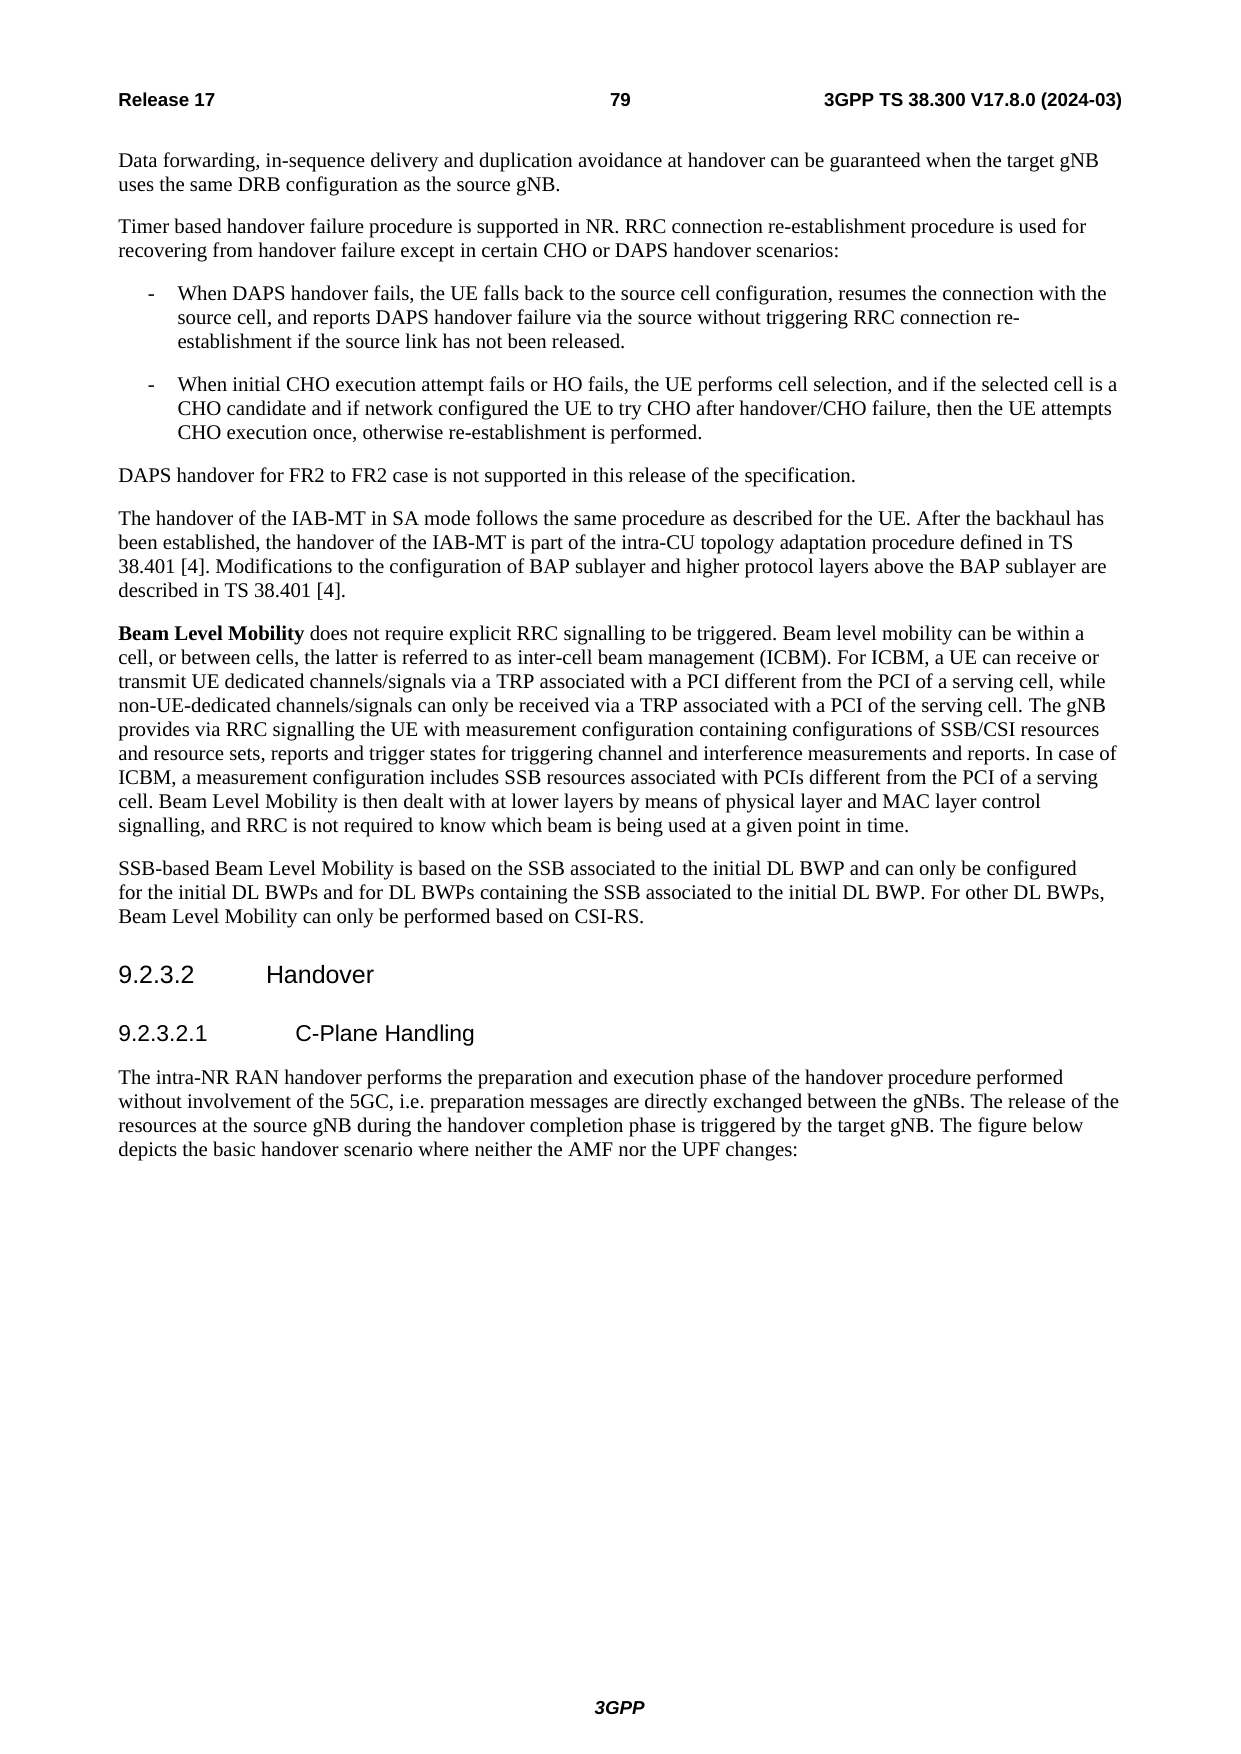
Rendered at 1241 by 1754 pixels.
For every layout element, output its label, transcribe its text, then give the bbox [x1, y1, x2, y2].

text Timer based handover failure procedure is supported in NR. RRC connection re-establishment procedure is used for recovering from handover failure except in certain CHO or DAPS handover scenarios: [118, 214, 1122, 262]
text The handover of the IAB-MT in SA mode follows the same procedure as described for the UE. After the backhaul has been established, the handover of the IAB-MT is part of the intra-CU topology adaptation procedure defined in TS 38.401 [4]. Modifications to the configuration of BAP sublayer and higher protocol layers above the BAP sublayer are described in TS 38.401 [4]. [118, 506, 1122, 602]
text - When DAPS handover fails, the UE falls back to the source cell configuration, resumes the connection with the source cell, and reports DAPS handover failure via the source without triggering RRC connection re-establishment if the source link has not been released. [148, 281, 1122, 353]
text Beam Level Mobility does not require explicit RRC signalling to be triggered. Beam level mobility can be within a cell, or between cells, the latter is referred to as inter-cell beam management (ICBM). For ICBM, a UE can receive or transmit UE dedicated channels/signals via a TRP associated with a PCI different from the PCI of a serving cell, while non-UE-dedicated channels/signals can only be received via a TRP associated with a PCI of the serving cell. The gNB provides via RRC signalling the UE with measurement configuration containing configurations of SSB/CSI resources and resource sets, reports and trigger states for triggering channel and interference measurements and reports. In case of ICBM, a measurement configuration includes SSB resources associated with PCIs different from the PCI of a serving cell. Beam Level Mobility is then dealt with at lower layers by means of physical layer and MAC layer control signalling, and RRC is not required to know which beam is being used at a given point in time. [118, 621, 1122, 837]
text - When initial CHO execution attempt fails or HO fails, the UE performs cell selection, and if the selected cell is a CHO candidate and if network configured the UE to try CHO after handover/CHO failure, then the UE attempts CHO execution once, otherwise re-establishment is performed. [148, 372, 1122, 444]
text The intra-NR RAN handover performs the preparation and execution phase of the handover procedure performed without involvement of the 5GC, i.e. preparation messages are directly exchanged between the gNBs. The release of the resources at the source gNB during the handover completion phase is triggered by the target gNB. The figure below depicts the basic handover scenario where neither the AMF nor the UPF changes: [118, 1065, 1122, 1161]
text DAPS handover for FR2 to FR2 case is not supported in this release of the specification. [118, 463, 1122, 487]
subtitle 9.2.3.2.1 C-Plane Handling [118, 1020, 1122, 1046]
text Data forwarding, in-sequence delivery and duplication avoidance at handover can be guaranteed when the target gNB uses the same DRB configuration as the source gNB. [118, 147, 1122, 196]
text SSB-based Beam Level Mobility is based on the SSB associated to the initial DL BWP and can only be configured for the initial DL BWPs and for DL BWPs containing the SSB associated to the initial DL BWP. For other DL BWPs, Beam Level Mobility can only be performed based on CSI-RS. [644, 856, 1122, 928]
subtitle 9.2.3.2 Handover [118, 960, 1122, 988]
